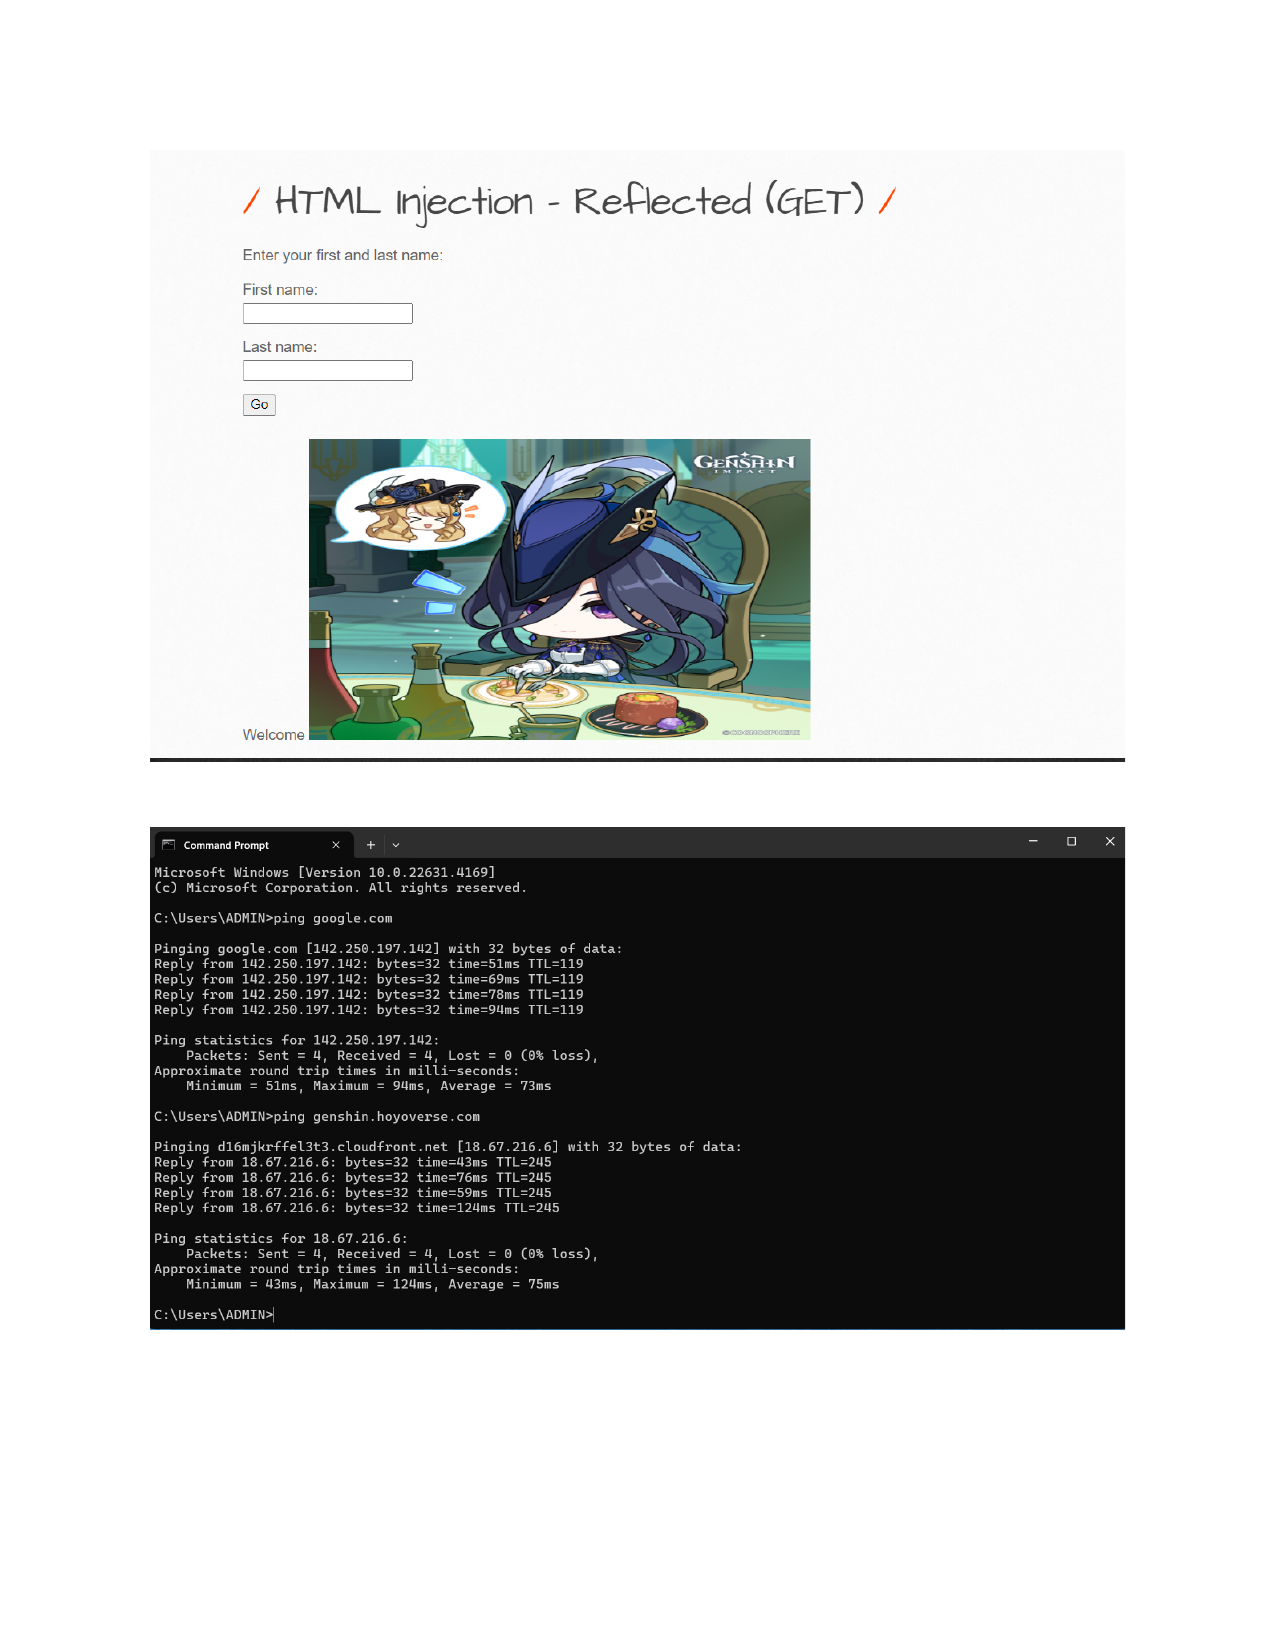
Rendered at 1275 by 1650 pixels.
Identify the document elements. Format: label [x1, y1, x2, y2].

picture [150, 150, 1125, 762]
picture [150, 827, 1125, 1330]
